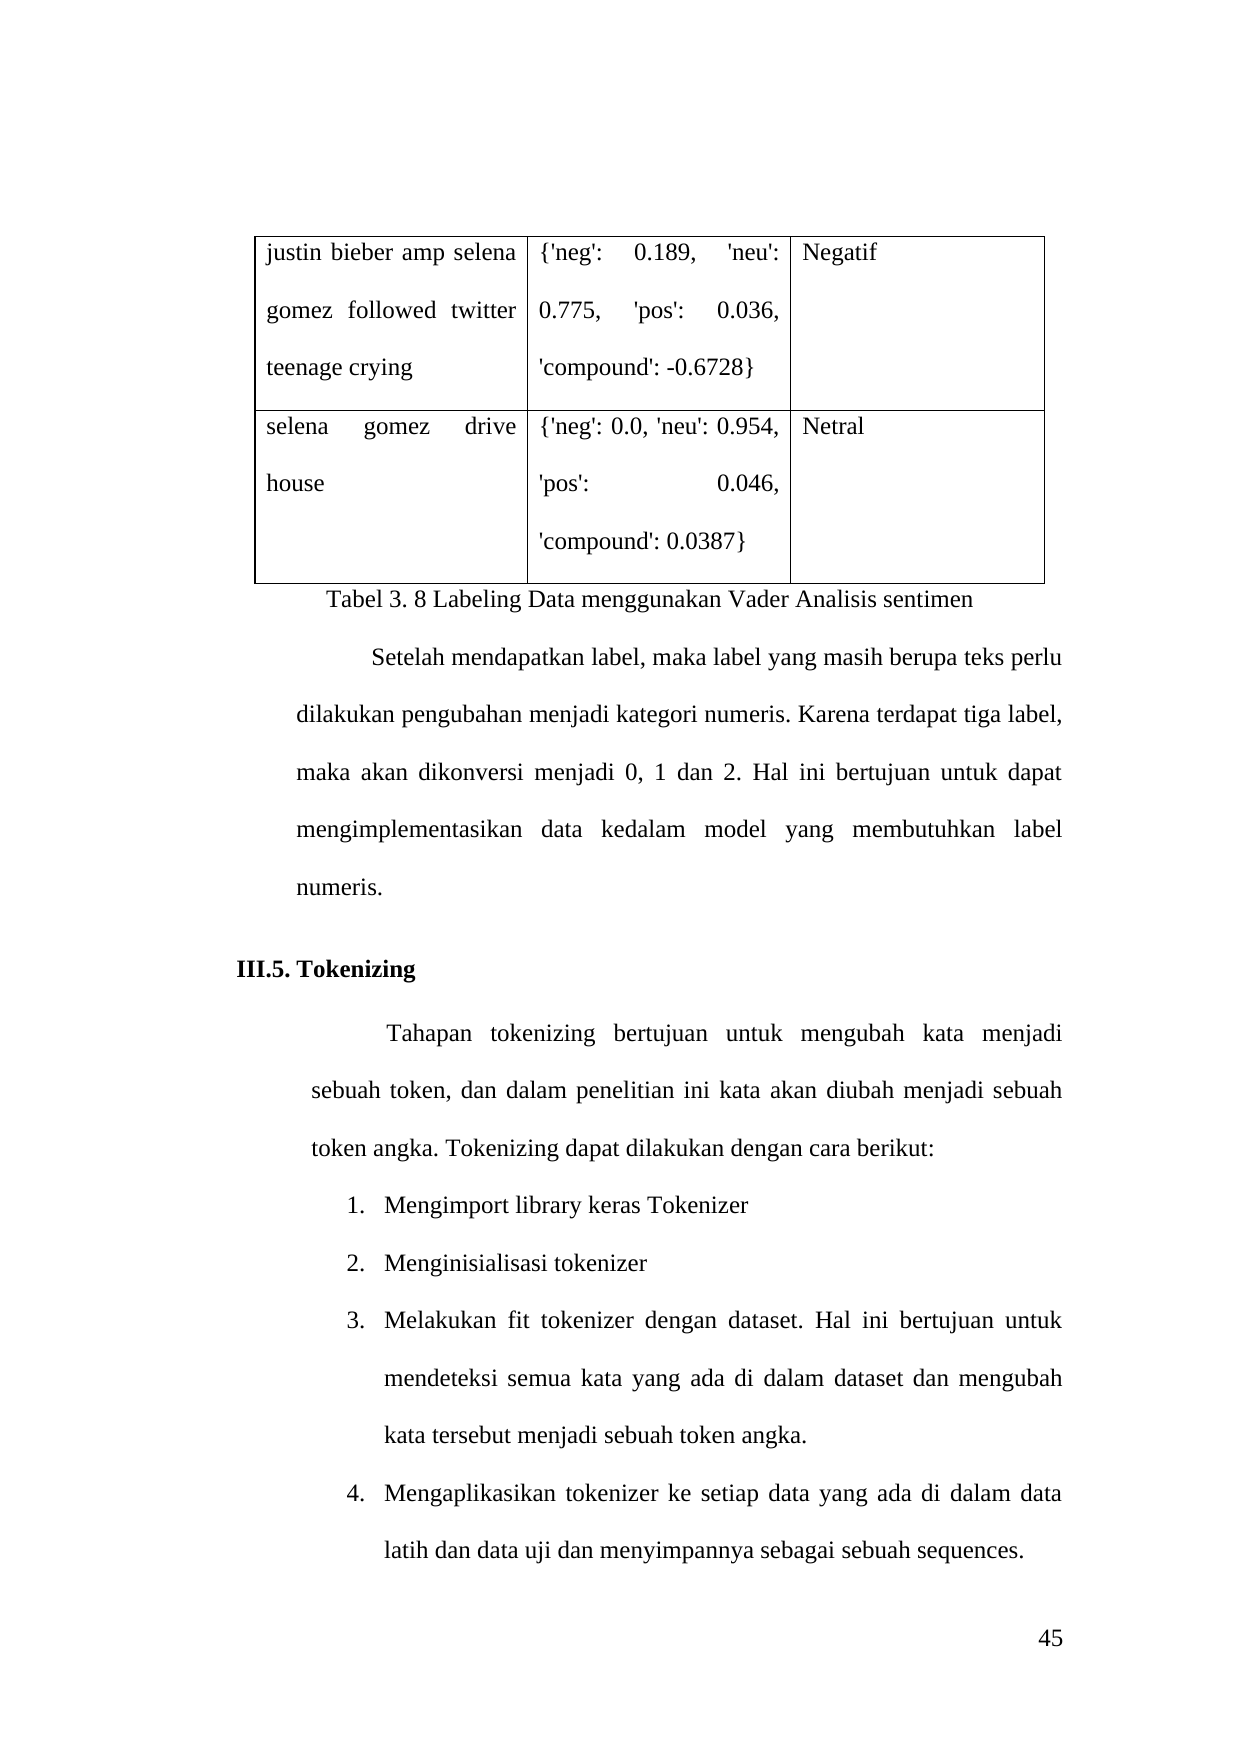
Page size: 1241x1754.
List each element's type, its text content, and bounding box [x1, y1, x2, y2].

subtitle Tokenizing [236, 954, 1063, 983]
list Mengaplikasikan tokenizer ke setiap data yang ada di dalam data latih dan data uji dan menyimpannya sebagai sebuah sequences. [346, 1478, 1063, 1564]
table_cell Netral [791, 411, 1044, 583]
text Setelah mendapatkan label, maka label yang masih berupa teks perlu dilakukan pengubahan menjadi kategori numeris. Karena terdapat tiga label, maka akan dikonversi menjadi 0, 1 dan 2. Hal ini bertujuan untuk dapat mengimplementasikan data kedalam model yang membutuhkan label numeris. [296, 642, 1063, 900]
table_cell {'neg': 0.189, 'neu': 0.775, 'pos': 0.036, 'compound': -0.6728} [528, 237, 790, 410]
list Mengimport library keras Tokenizer [346, 1190, 1063, 1219]
text Tabel 3. 8 Labeling Data menggunakan Vader Analisis sentimen [236, 584, 1063, 613]
table_cell selena gomez drive house [256, 411, 527, 583]
table_cell {'neg': 0.0, 'neu': 0.954, 'pos': 0.046, 'compound': 0.0387} [528, 411, 790, 583]
list Tahapan tokenizing bertujuan untuk mengubah kata menjadi sebuah token, dan dalam penelitian ini kata akan diubah menjadi sebuah token angka. Tokenizing dapat dilakukan dengan cara berikut: [311, 1018, 1063, 1162]
list Melakukan fit tokenizer dengan dataset. Hal ini bertujuan untuk mendeteksi semua kata yang ada di dalam dataset dan mengubah kata tersebut menjadi sebuah token angka. [346, 1305, 1063, 1449]
table_cell Negatif [791, 237, 1044, 410]
table_cell justin bieber amp selena gomez followed twitter teenage crying [256, 237, 527, 410]
list Menginisialisasi tokenizer [346, 1248, 1063, 1277]
